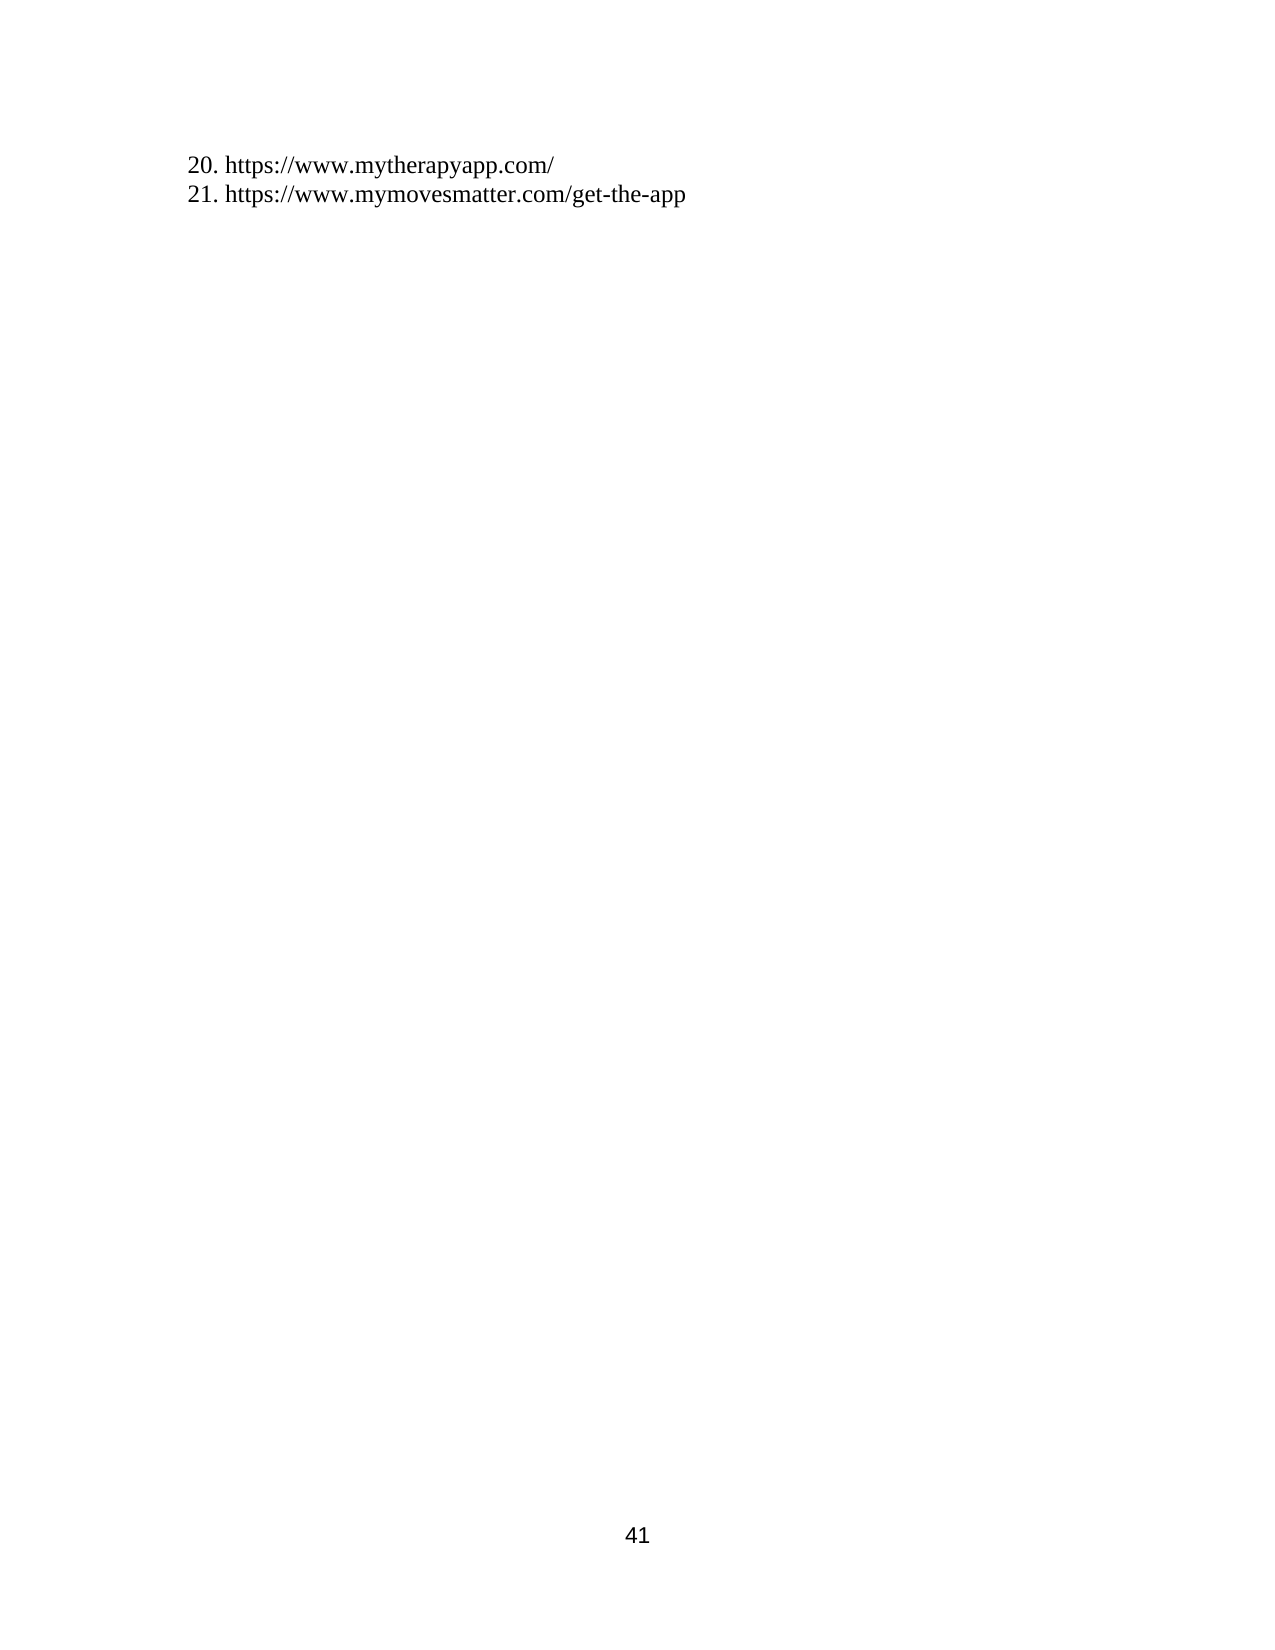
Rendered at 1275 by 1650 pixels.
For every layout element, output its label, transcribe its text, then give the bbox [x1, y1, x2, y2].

list https://www.mymovesmatter.com/get-the-app [187, 179, 1125, 207]
list https://www.mytherapyapp.com/ [187, 150, 1125, 179]
